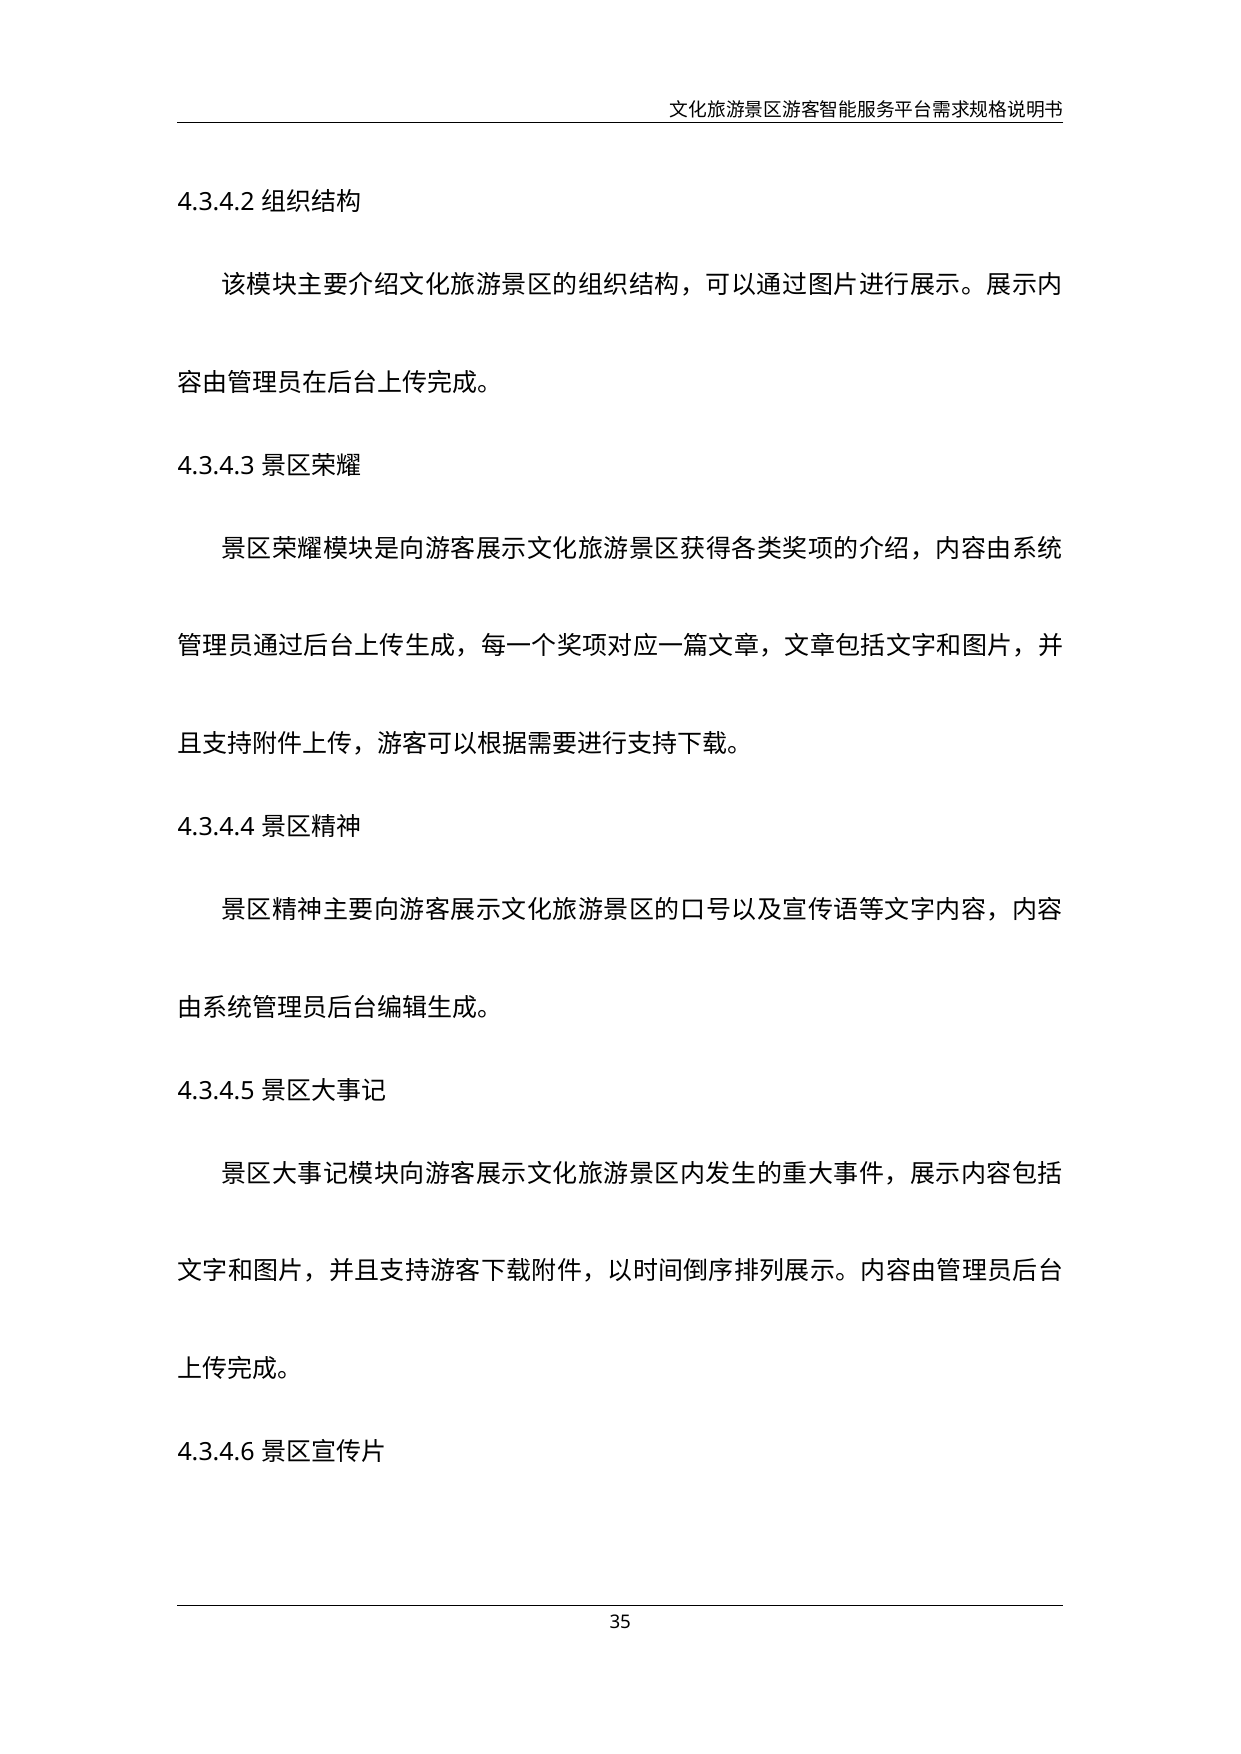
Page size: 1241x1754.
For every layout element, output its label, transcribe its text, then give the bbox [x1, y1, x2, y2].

list 景区大事记 [177, 1056, 1063, 1121]
list 景区精神 [177, 792, 1063, 857]
text 该模块主要介绍文化旅游景区的组织结构，可以通过图片进行展示。展示内容由管理员在后台上传完成。 [177, 250, 1063, 413]
text 景区精神主要向游客展示文化旅游景区的口号以及宣传语等文字内容，内容由系统管理员后台编辑生成。 [177, 875, 1063, 1038]
text 景区大事记模块向游客展示文化旅游景区内发生的重大事件，展示内容包括文字和图片，并且支持游客下载附件，以时间倒序排列展示。内容由管理员后台上传完成。 [177, 1139, 1063, 1399]
list 景区荣耀 [177, 431, 1063, 496]
list 景区宣传片 [177, 1417, 1063, 1482]
text 景区荣耀模块是向游客展示文化旅游景区获得各类奖项的介绍，内容由系统管理员通过后台上传生成，每一个奖项对应一篇文章，文章包括文字和图片，并且支持附件上传，游客可以根据需要进行支持下载。 [177, 514, 1063, 774]
list 组织结构 [177, 167, 1063, 232]
